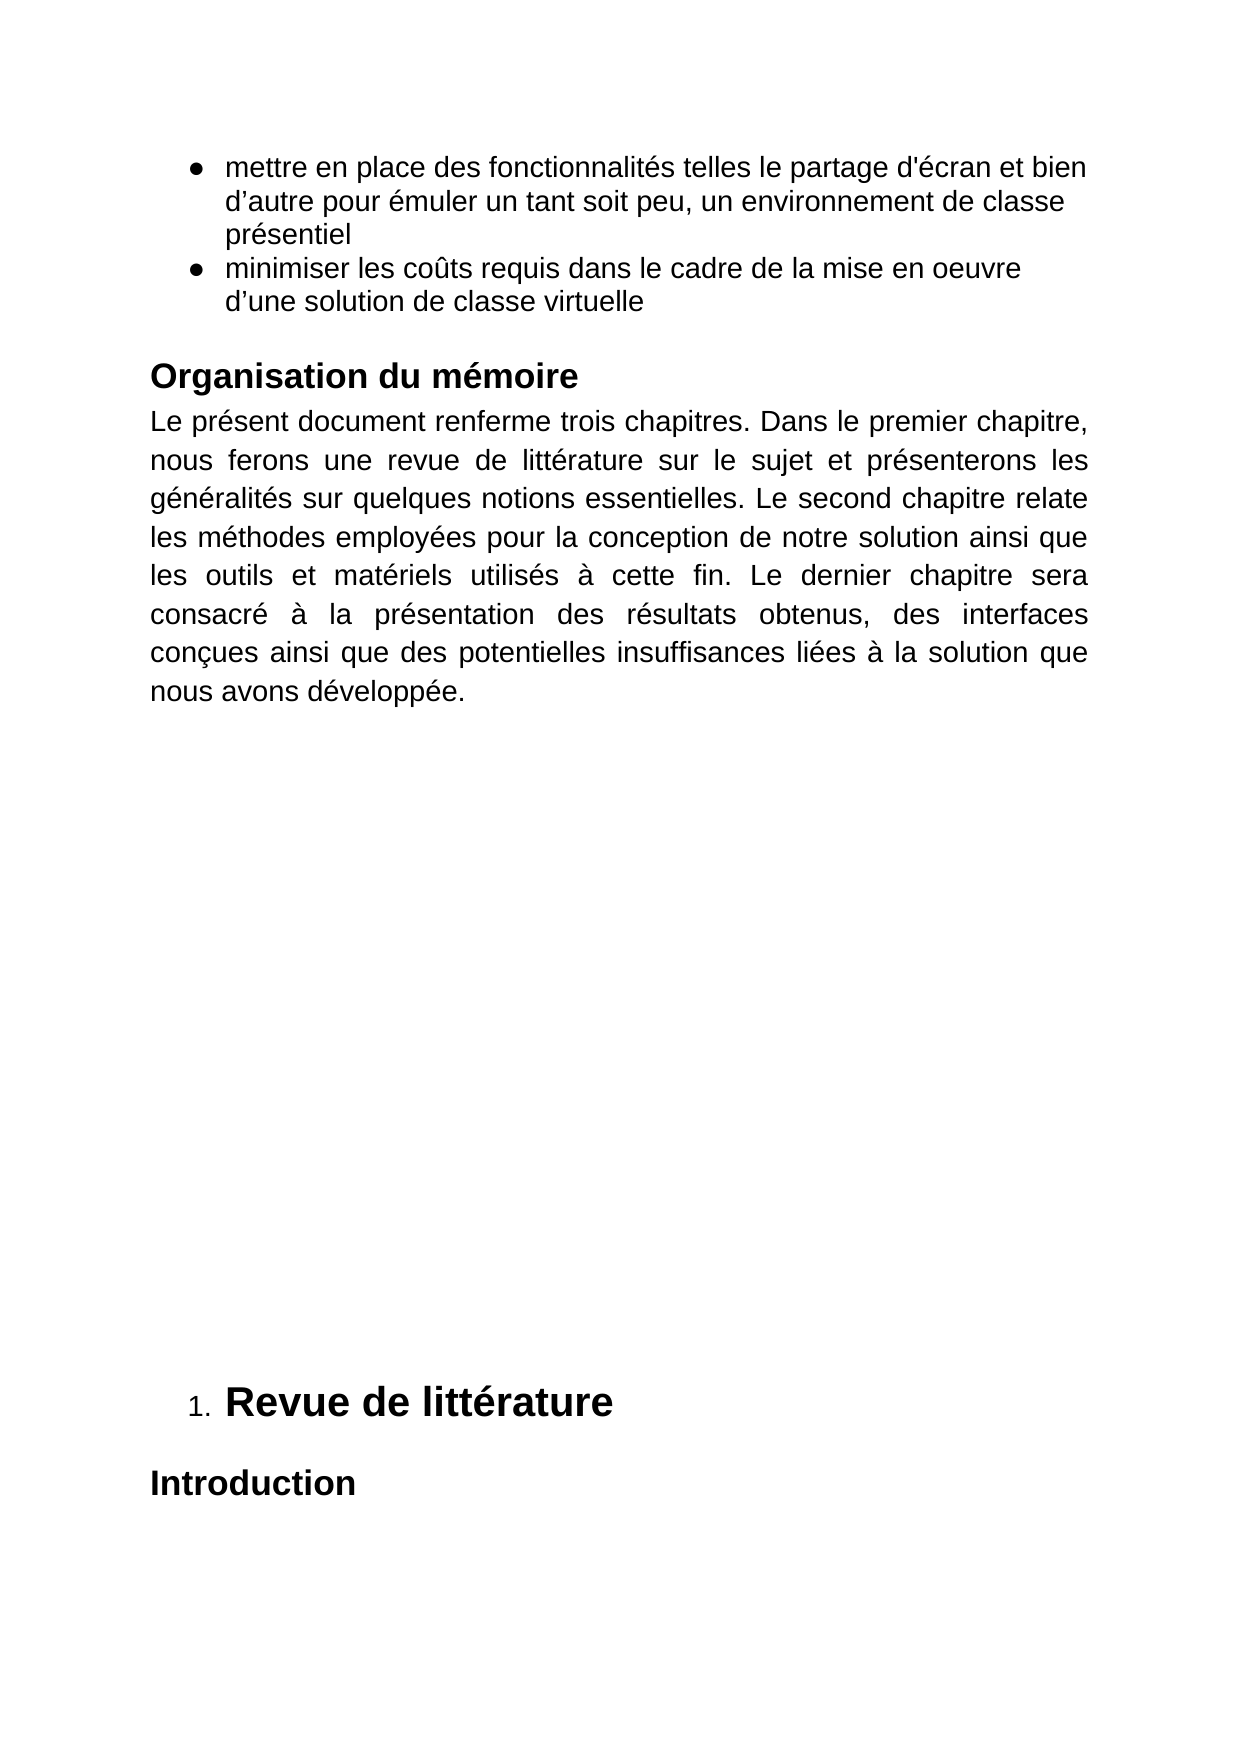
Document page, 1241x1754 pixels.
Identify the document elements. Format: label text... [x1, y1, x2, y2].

list Revue de littérature [187, 1377, 1090, 1425]
list mettre en place des fonctionnalités telles le partage d'écran et bien d’autre pour émuler un tant soit peu, un environnement de classe présentiel [187, 150, 1090, 251]
text Le présent document renferme trois chapitres. Dans le premier chapitre, nous ferons une revue de littérature sur le sujet et présenterons les généralités sur quelques notions essentielles. Le second chapitre relate les méthodes employées pour la conception de notre solution ainsi que les outils et matériels utilisés à cette fin. Le dernier chapitre sera consacré à la présentation des résultats obtenus, des interfaces conçues ainsi que des potentielles insuffisances liées à la solution que nous avons développée. [150, 404, 1090, 708]
subtitle Introduction [150, 1462, 1090, 1503]
subtitle Organisation du mémoire [150, 355, 1090, 396]
list minimiser les coûts requis dans le cadre de la mise en oeuvre d’une solution de classe virtuelle [187, 251, 1090, 318]
